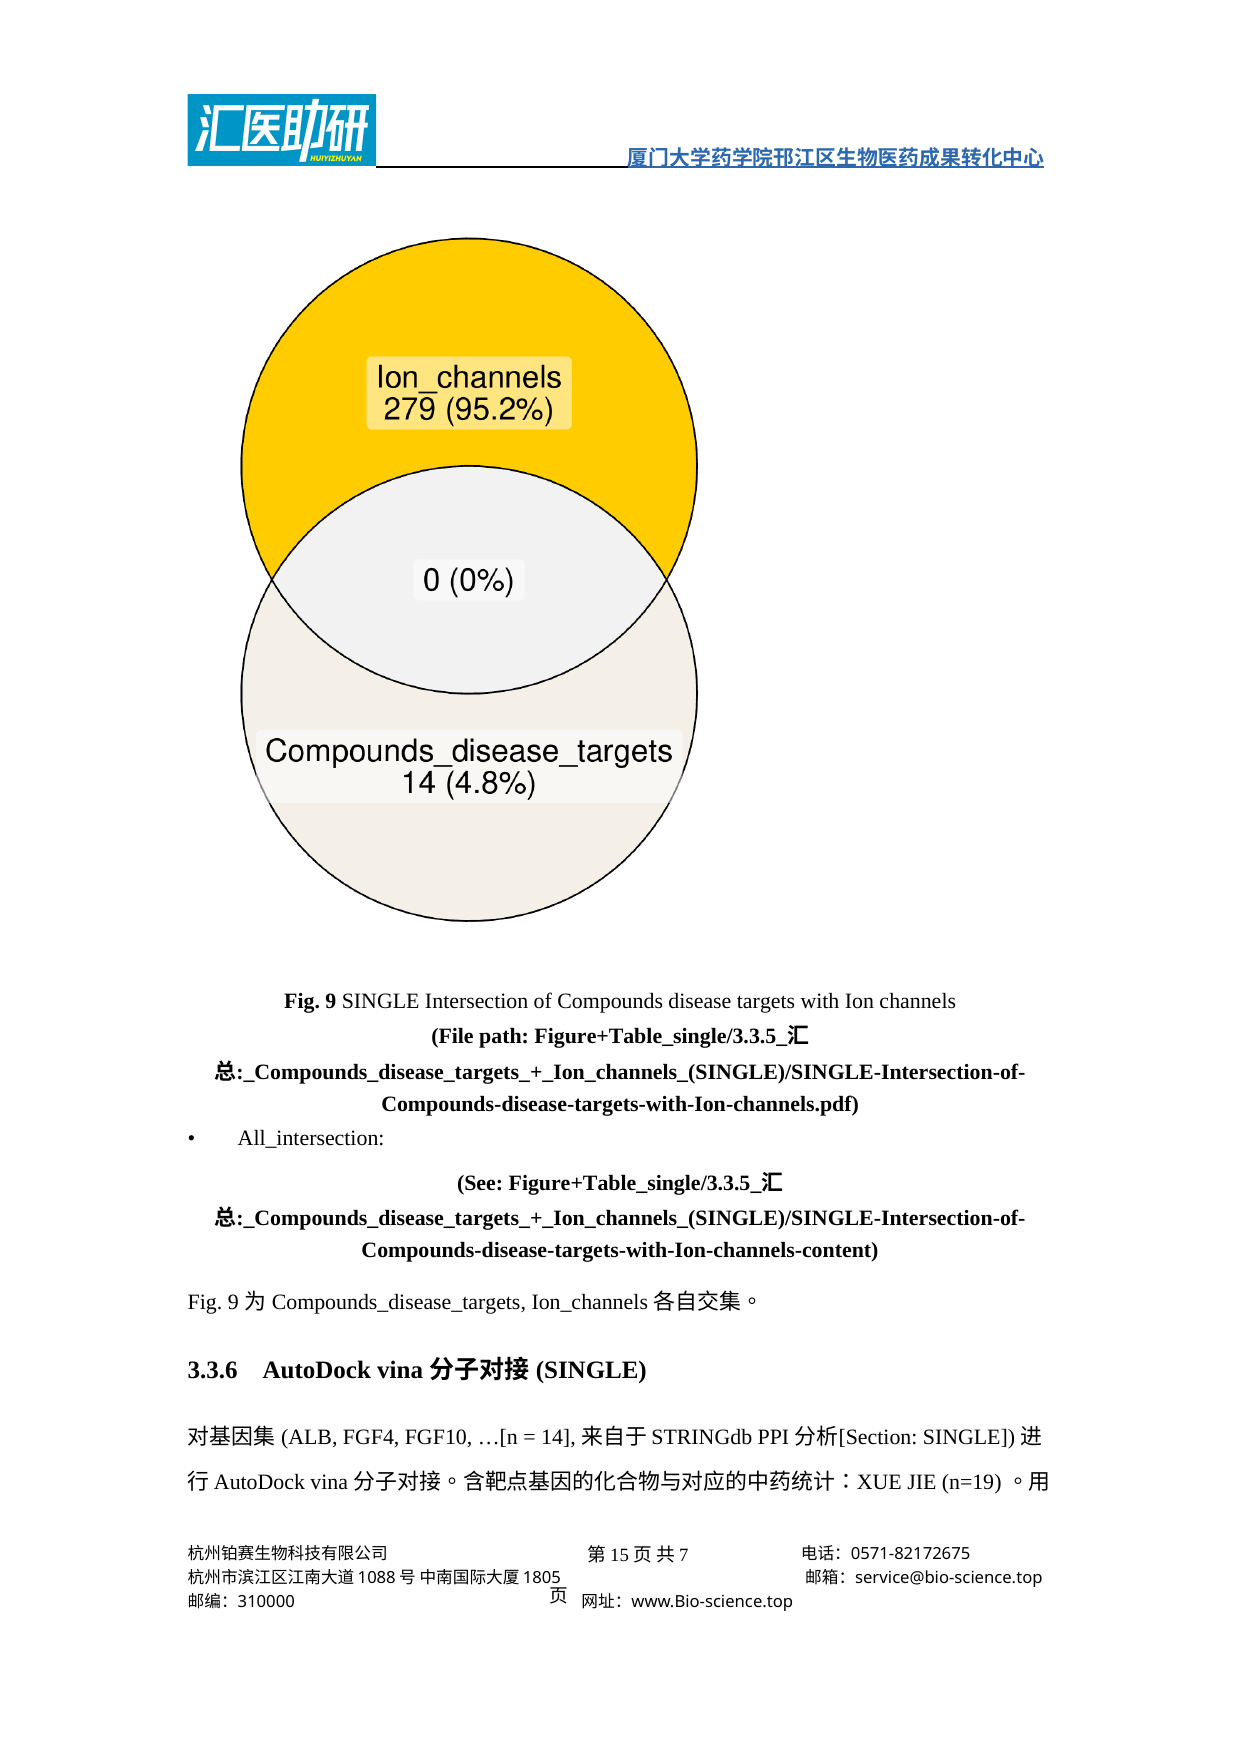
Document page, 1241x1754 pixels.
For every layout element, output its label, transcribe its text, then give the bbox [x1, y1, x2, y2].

picture [187, 204, 750, 955]
text Fig. 9 SINGLE Intersection of Compounds disease targets with Ion channels [187, 988, 1053, 1013]
text (File path: Figure+Table_single/3.3.5_汇总:_Compounds_disease_targets_+_Ion_channels_(SINGLE)/SINGLE-Intersection-of-Compounds-disease-targets-with-Ion-channels.pdf) [187, 1021, 1053, 1116]
picture [210, 106, 243, 150]
picture [282, 99, 327, 161]
text (See: Figure+Table_single/3.3.5_汇总:_Compounds_disease_targets_+_Ion_channels_(SINGLE)/SINGLE-Intersection-of-Compounds-disease-targets-with-Ion-channels-content) [187, 1167, 1053, 1262]
picture [243, 106, 284, 150]
list All_intersection: [187, 1125, 1053, 1150]
picture [204, 106, 210, 114]
picture [196, 131, 208, 150]
picture [201, 118, 208, 127]
text Fig. 9 为 Compounds_disease_targets, Ion_channels 各自交集。 [187, 1286, 1053, 1316]
picture [327, 106, 368, 150]
subtitle 3.3.6 AutoDock vina 分子对接 (SINGLE) [187, 1352, 1053, 1386]
